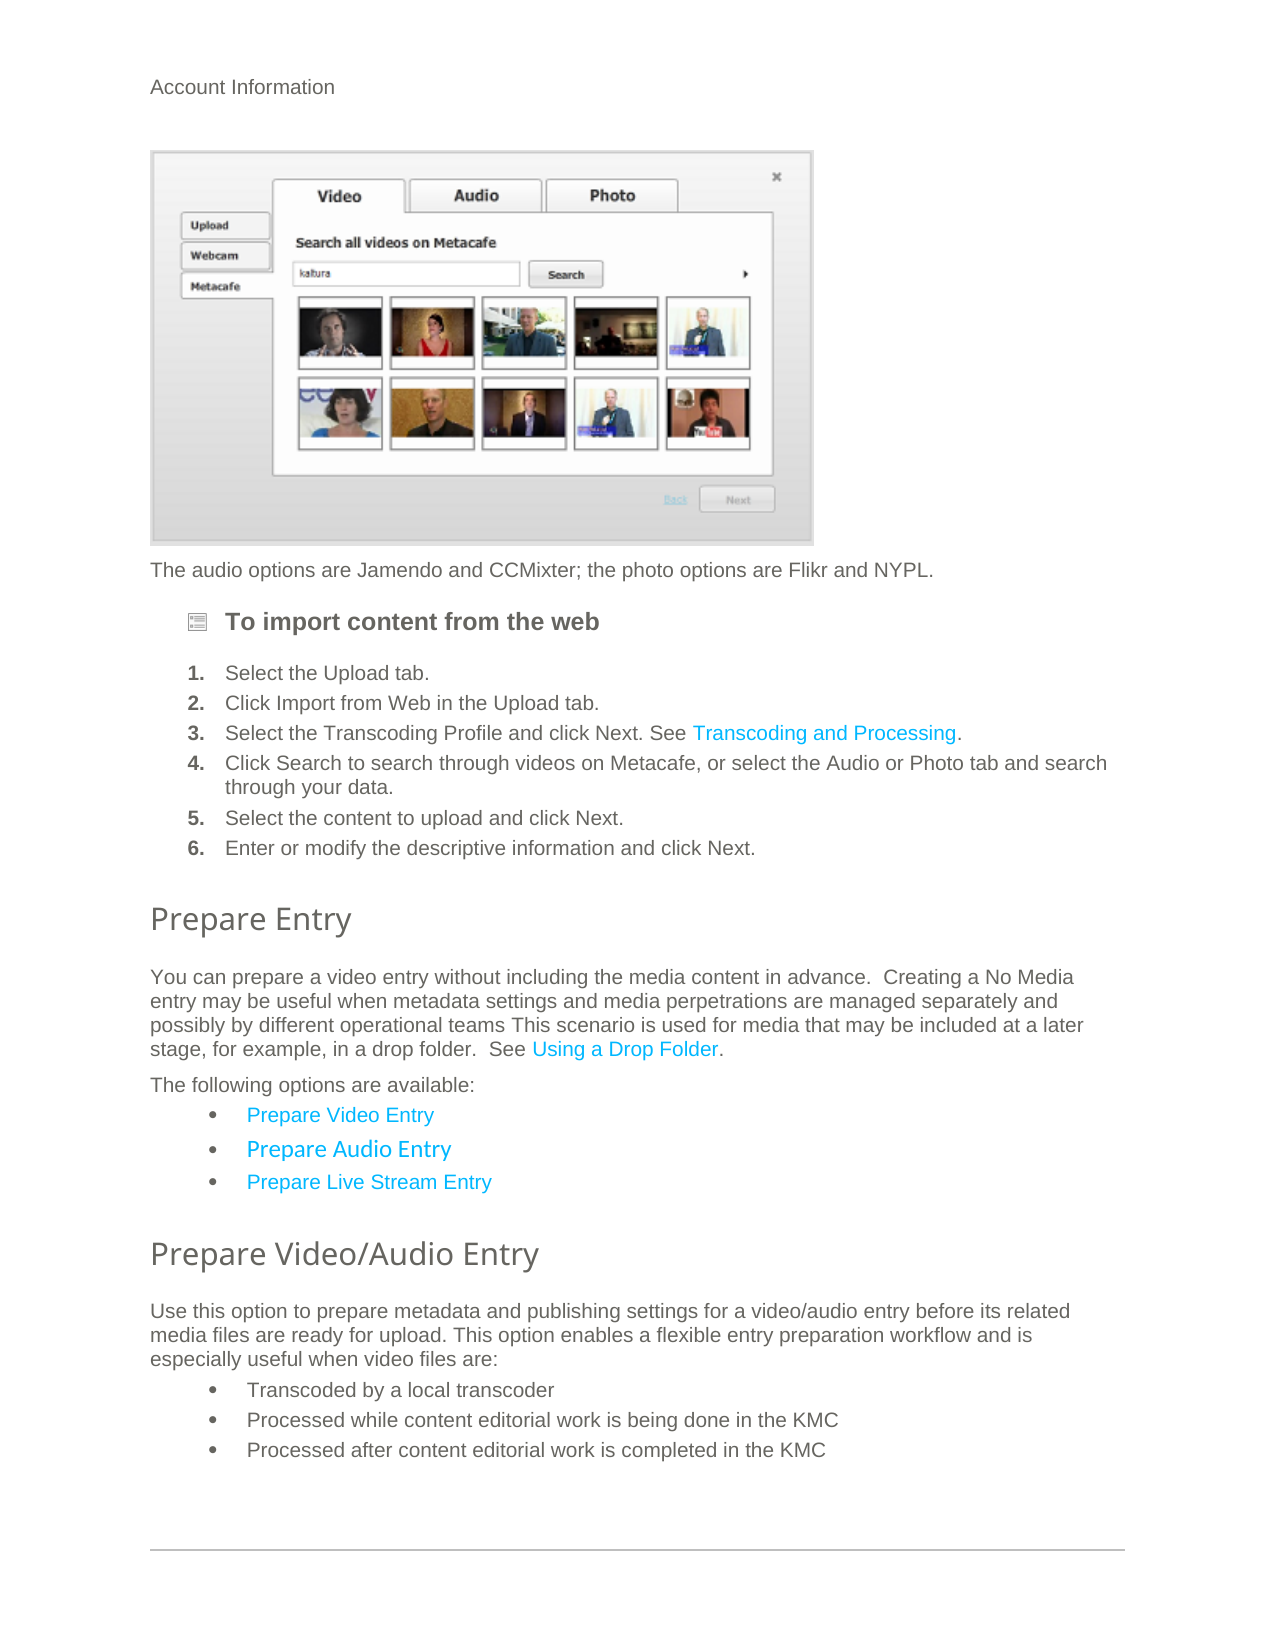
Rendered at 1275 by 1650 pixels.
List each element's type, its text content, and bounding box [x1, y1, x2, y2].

list Select the Transcoding Profile and click Next. See Transcoding and Processing. [187, 721, 1125, 745]
text To import content from the web [187, 607, 1125, 636]
text Use this option to prepare metadata and publishing settings for a video/audio entry before its related media files are ready for upload. This option enables a flexible entry preparation workflow and is especially useful when video files are: [150, 1299, 1125, 1371]
picture [150, 150, 814, 546]
list Processed after content editorial work is completed in the KMC [209, 1438, 1125, 1462]
picture [188, 613, 208, 631]
text You can prepare a video entry without including the media content in advance. Creating a No Media entry may be useful when metadata settings and media perpetrations are managed separately and possibly by different operational teams This scenario is used for media that may be included at a later stage, for example, in a drop folder. See Using a Drop Folder. [150, 964, 1125, 1060]
list Prepare Live Stream Entry [209, 1170, 1125, 1194]
list Click Search to search through videos on Metacafe, or select the Audio or Photo tab and search through your data. [187, 751, 1125, 799]
list Prepare Video Entry [209, 1103, 1125, 1127]
list Processed while content editorial work is being done in the KMC [209, 1408, 1125, 1432]
list Enter or modify the descriptive information and click Next. [187, 836, 1125, 859]
list Select the content to upload and click Next. [187, 805, 1125, 829]
subtitle Prepare Video/Audio Entry [150, 1232, 1125, 1274]
text The audio options are Jamendo and CCMixter; the photo options are Flikr and NYPL. [150, 558, 1125, 582]
subtitle Prepare Entry [150, 897, 1125, 939]
list Select the Upload tab. [187, 661, 1125, 684]
list Click Import from Web in the Upload tab. [187, 691, 1125, 715]
list Prepare Audio Entry [209, 1133, 1125, 1164]
text The following options are available: [150, 1073, 1125, 1097]
list Transcoded by a local transcoder [209, 1377, 1125, 1402]
